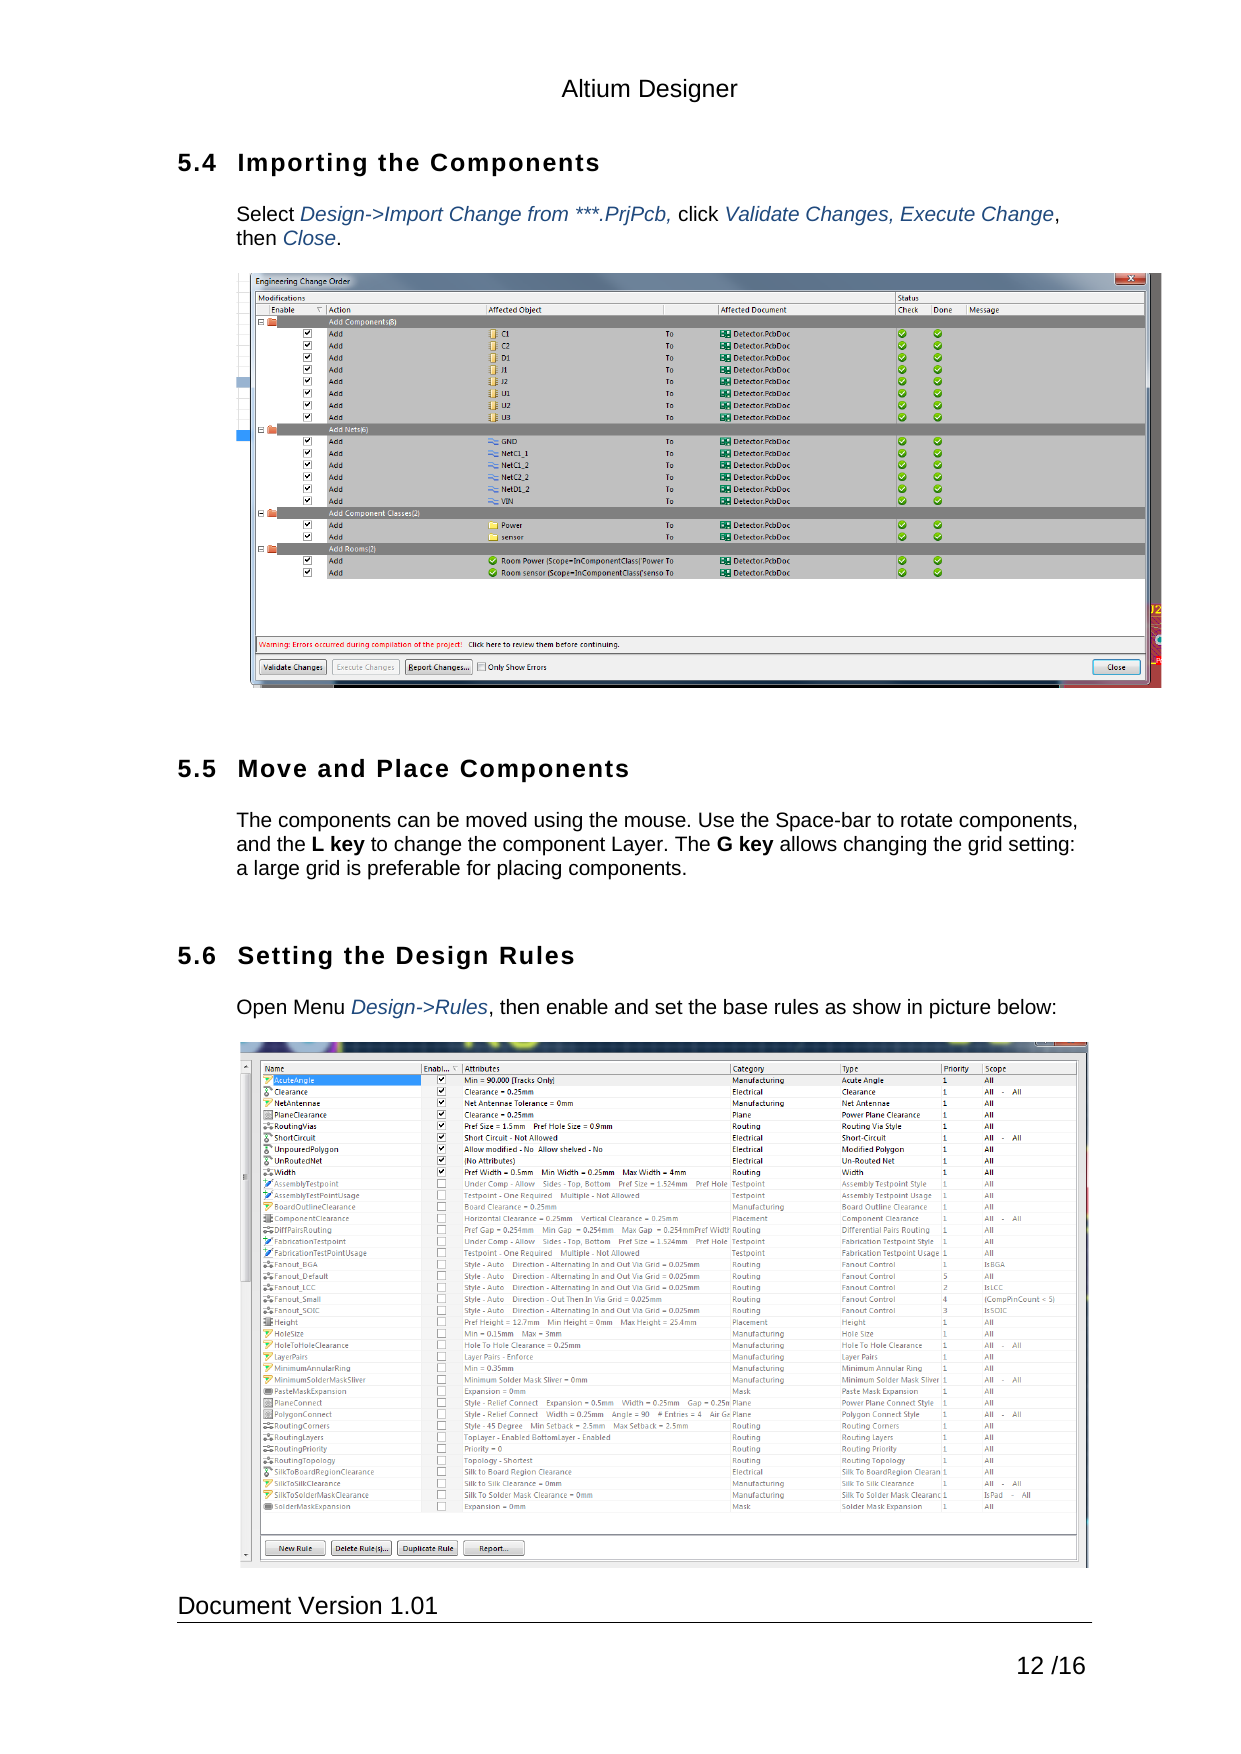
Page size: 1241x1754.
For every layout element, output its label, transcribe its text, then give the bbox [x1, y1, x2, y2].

picture [236, 273, 1162, 688]
text Open Menu Design->Rules, then enable and set the base rules as show in picture below: [236, 995, 1092, 1019]
text The components can be moved using the mouse. Use the Space-bar to rotate components, and the L key to change the component Layer. The G key allows changing the grid setting: a large grid is preferable for placing components. [236, 808, 1092, 880]
text Select Design->Import Change from ***.PrjPcb, click Validate Changes, Execute Change, then Close. [236, 201, 1092, 249]
picture [240, 1042, 1089, 1568]
subtitle Setting the Design Rules [177, 941, 1092, 970]
subtitle Importing the Components [177, 148, 1092, 176]
subtitle Move and Place Components [177, 754, 1092, 783]
